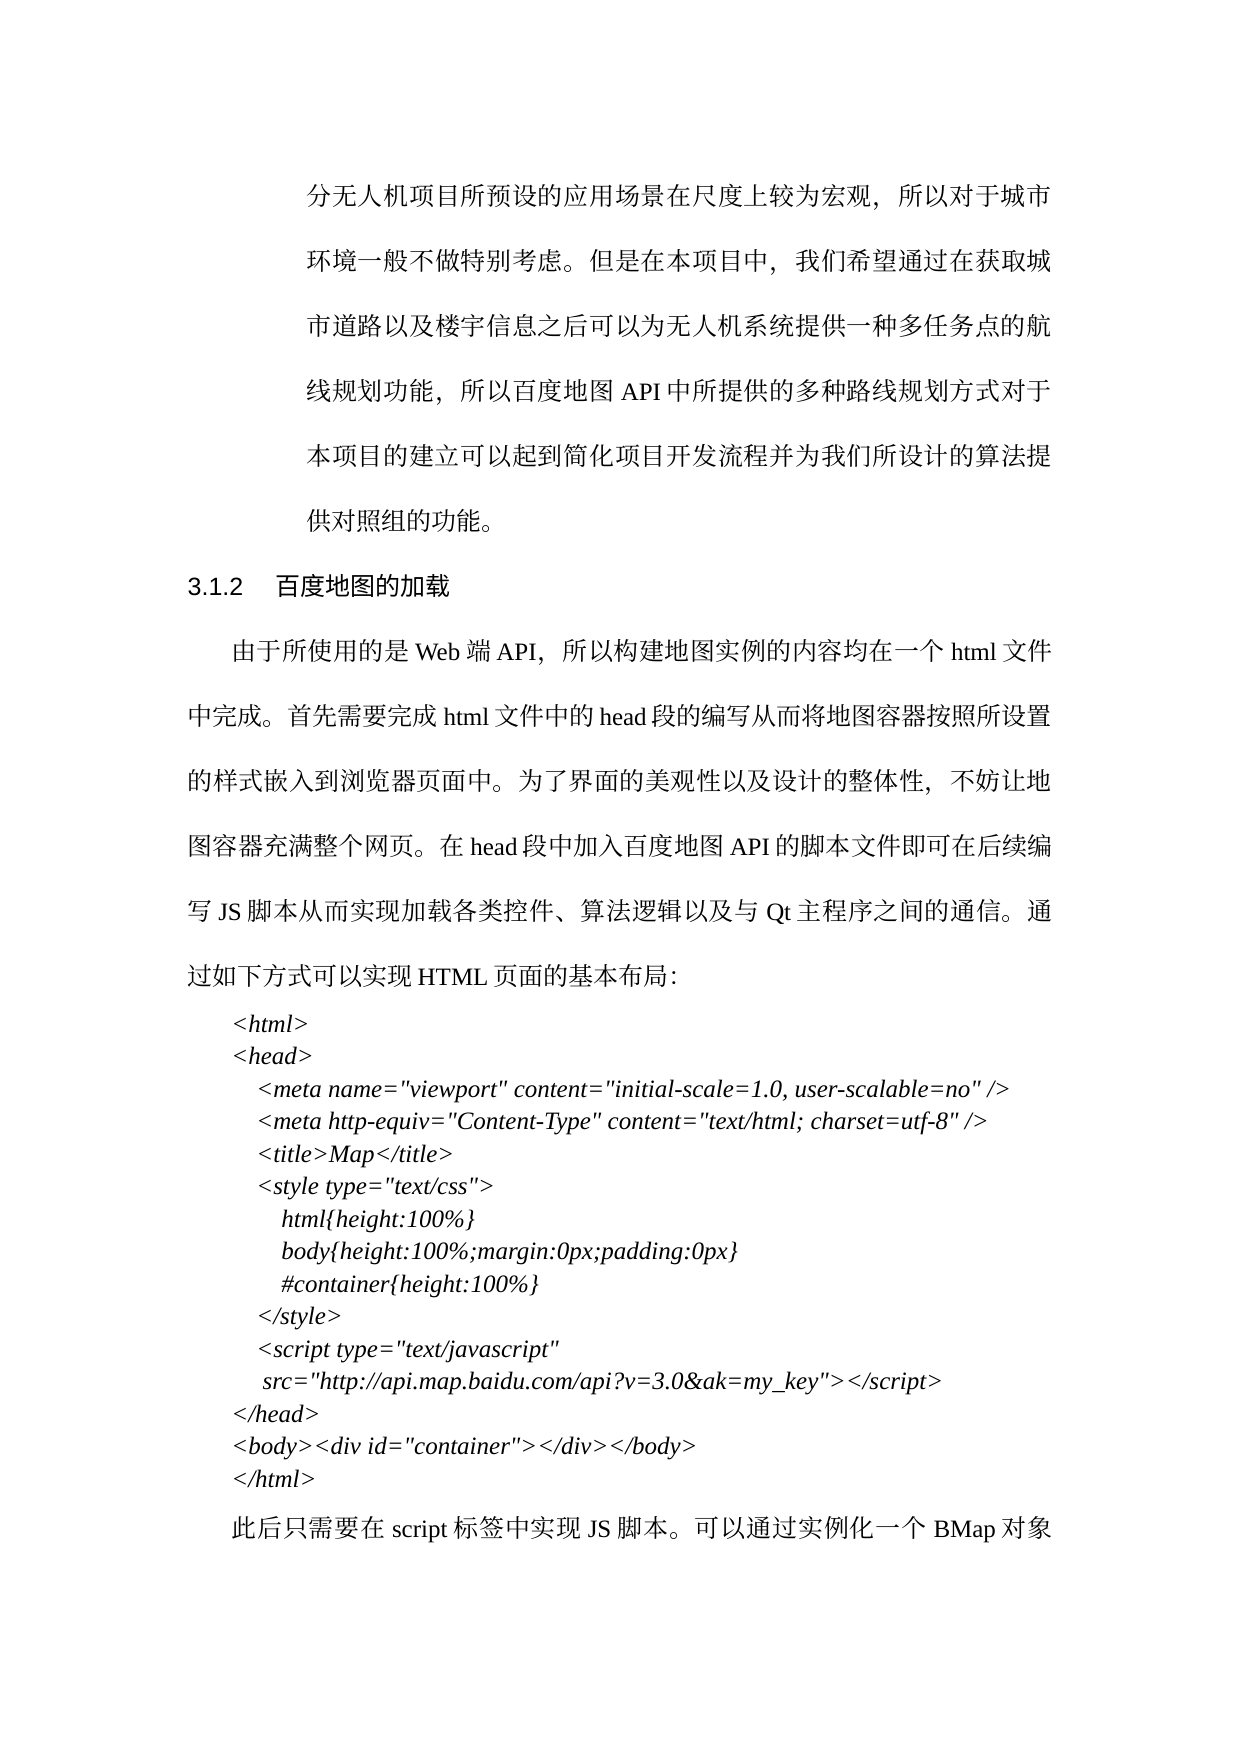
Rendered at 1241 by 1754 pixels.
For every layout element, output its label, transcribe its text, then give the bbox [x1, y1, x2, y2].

text <meta http-equiv="Content-Type" content="text/html; charset=utf-8" /> [187, 1104, 1053, 1137]
text <head> [187, 1039, 1053, 1072]
text 由于所使用的是Web端API，所以构建地图实例的内容均在一个html文件中完成。首先需要完成html文件中的head段的编写从而将地图容器按照所设置的样式嵌入到浏览器页面中。为了界面的美观性以及设计的整体性，不妨让地图容器充满整个网页。在head段中加入百度地图API的脚本文件即可在后续编写JS脚本从而实现加载各类控件、算法逻辑以及与Qt主程序之间的通信。通过如下方式可以实现HTML页面的基本布局： [187, 617, 1053, 1007]
text <script type="text/javascript" [187, 1332, 1053, 1364]
text <meta name="viewport" content="initial-scale=1.0, user-scalable=no" /> [187, 1072, 1053, 1104]
list 百度地图的加载 [187, 552, 1053, 617]
text <body><div id="container"></div></body> [187, 1429, 1053, 1462]
text </html> [187, 1462, 1053, 1494]
text </style> [187, 1299, 1053, 1332]
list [231, 162, 1053, 552]
text #container{height:100%} [187, 1267, 1053, 1299]
text src="http://api.map.baidu.com/api?v=3.0&ak=my_key"></script> [187, 1364, 1053, 1397]
text <title>Map</title> [187, 1137, 1053, 1169]
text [187, 1494, 1053, 1559]
text body{height:100%;margin:0px;padding:0px} [187, 1234, 1053, 1267]
text <html> [187, 1007, 1053, 1039]
text html{height:100%} [187, 1202, 1053, 1234]
text </head> [187, 1397, 1053, 1429]
text <style type="text/css"> [187, 1169, 1053, 1202]
